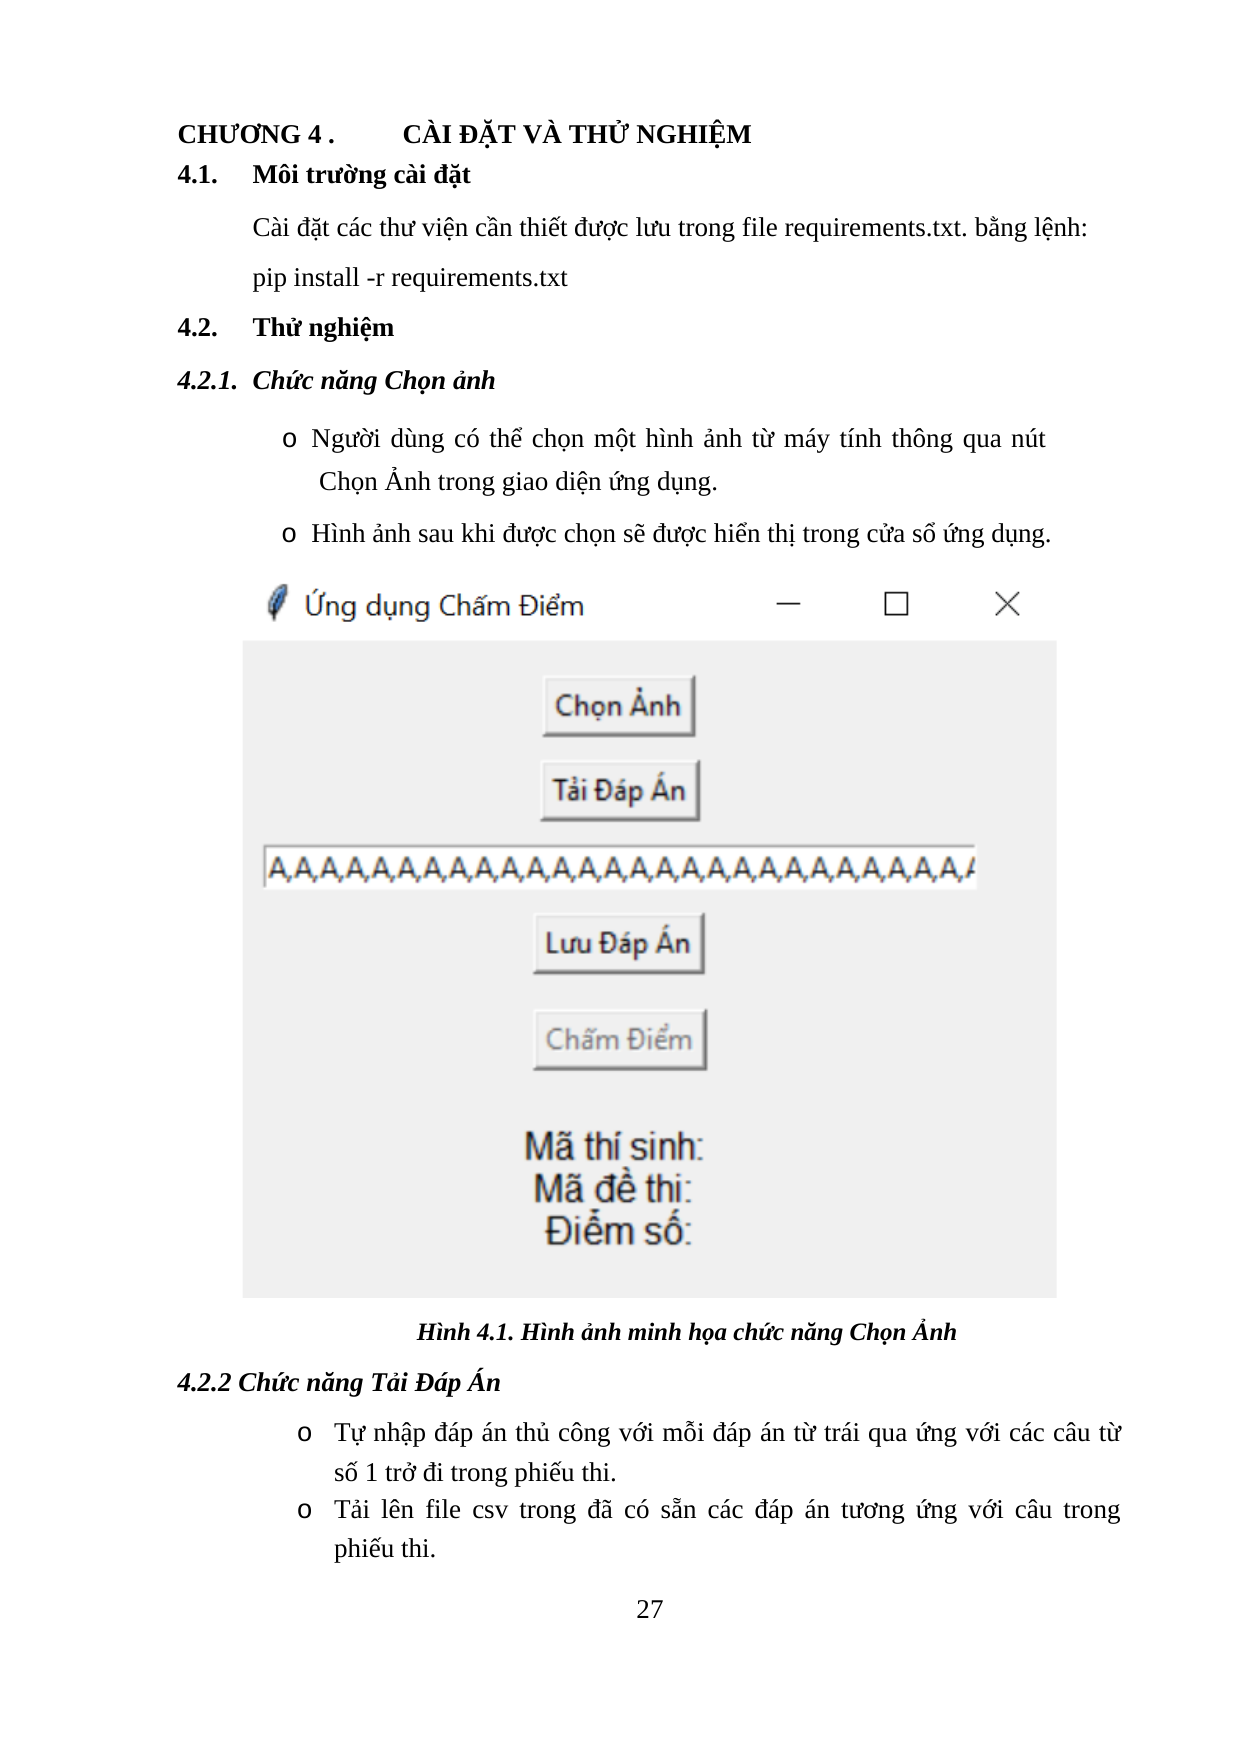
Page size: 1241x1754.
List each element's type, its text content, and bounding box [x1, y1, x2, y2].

text Cài đặt các thư viện cần thiết được lưu trong file requirements.txt. bằng lệnh: [177, 211, 1122, 243]
subtitle 4.2. Thử nghiệm [177, 311, 1122, 342]
list Người dùng có thể chọn một hình ảnh từ máy tính thông qua nút Chọn Ảnh trong giao diện ứng dụng. [281, 422, 1047, 496]
subtitle CHƯƠNG 4 . CÀI ĐẶT VÀ THỬ NGHIỆM [177, 118, 1122, 149]
text pip install -r requirements.txt [177, 261, 1122, 292]
list Hình ảnh sau khi được chọn sẽ được hiển thị trong cửa sổ ứng dụng. [281, 518, 1122, 551]
list Tự nhập đáp án thủ công với mỗi đáp án từ trái qua ứng với các câu từ số 1 trở đi trong phiếu thi. [296, 1416, 1122, 1487]
picture [242, 576, 1057, 1298]
subtitle 4.2.1. Chức năng Chọn ảnh [177, 364, 1122, 395]
subtitle Môi trường cài đặt [177, 158, 1122, 190]
list Tải lên file csv trong đã có sẵn các đáp án tương ứng với câu trong phiếu thi. [296, 1493, 1122, 1564]
text Hình 4.1. Hình ảnh minh họa chức năng Chọn Ảnh [177, 1317, 1122, 1345]
subtitle 4.2.2 Chức năng Tải Đáp Án [177, 1366, 1122, 1397]
